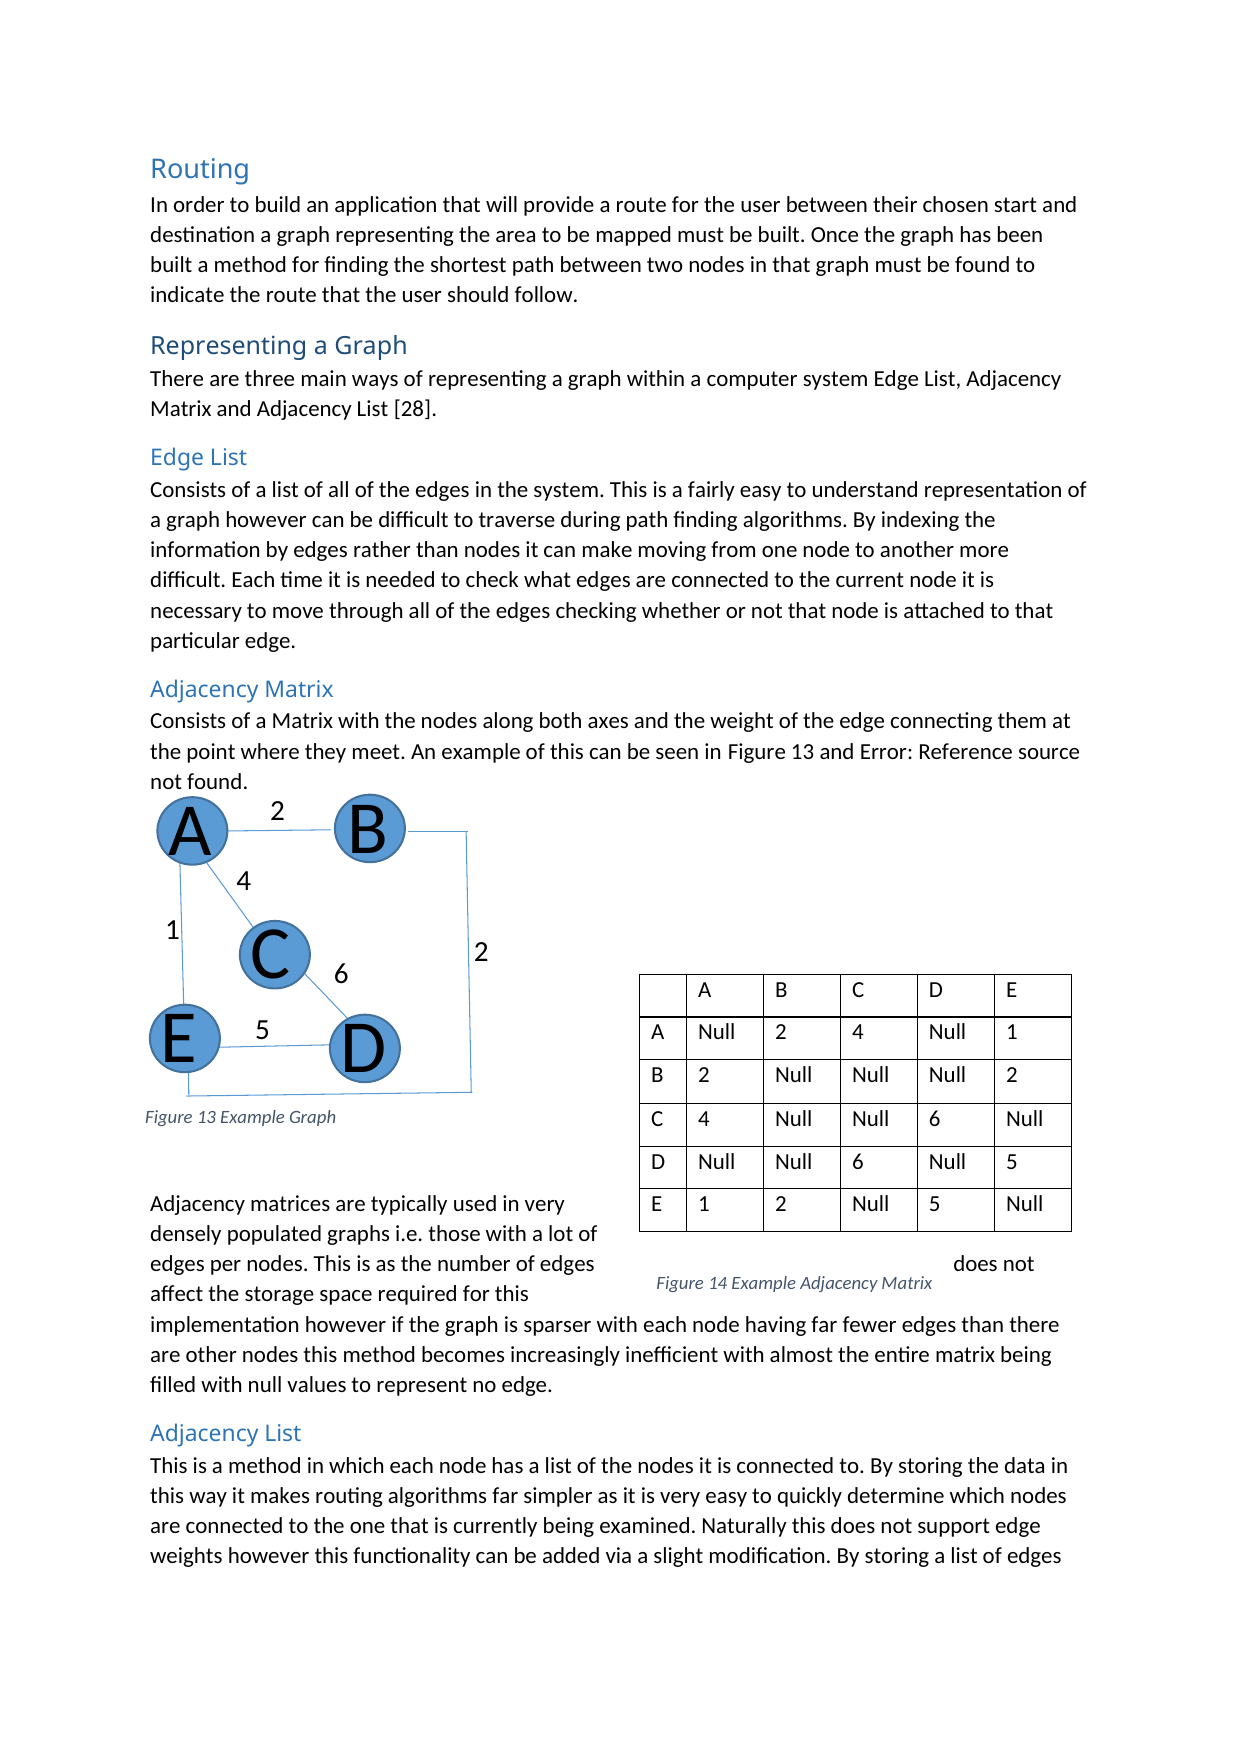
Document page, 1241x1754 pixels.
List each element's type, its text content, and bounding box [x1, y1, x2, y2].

table_cell Null [995, 1104, 1071, 1146]
table_cell 1 [687, 1189, 763, 1231]
table_cell 4 [687, 1104, 763, 1146]
table_cell Null [764, 1104, 840, 1146]
table_header D [918, 975, 994, 1016]
table_cell Null [918, 1147, 994, 1188]
subtitle Edge List [150, 441, 1090, 472]
table_cell 6 [841, 1147, 917, 1188]
table_header E [995, 975, 1071, 1016]
text There are three main ways of representing a graph within a computer system Edge List, Adjacency Matrix and Adjacency List. [150, 364, 1090, 422]
text Consists of a list of all of the edges in the system. This is a fairly easy to understand representation of a graph however can be difficult to traverse during path finding algorithms. By indexing the information by edges rather than nodes it can make moving from one node to another more difficult. Each time it is needed to check what edges are connected to the current node it is necessary to move through all of the edges checking whether or not that node is attached to that particular edge. [150, 475, 1090, 654]
table_cell D [640, 1147, 686, 1188]
table_cell Null [918, 1018, 994, 1059]
table_cell 4 [841, 1018, 917, 1059]
table_header [640, 975, 686, 1016]
subtitle Representing a Graph [150, 327, 1090, 361]
table_cell Null [687, 1147, 763, 1188]
text Adjacency matrices are typically used in very densely populated graphs i.e. those with a lot of edges per nodes. This is as the number of edges does not affect the storage space required for this implementation however if the graph is sparser with each node having far fewer edges than there are other nodes this method becomes increasingly inefficient with almost the entire matrix being filled with null values to represent no edge. [150, 1189, 1090, 1398]
table_cell Null [764, 1147, 840, 1188]
text Consists of a Matrix with the nodes along both axes and the weight of the edge connecting them at the point where they meet. An example of this can be seen in Figure 13 and Figure 14. [150, 707, 1090, 795]
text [150, 1451, 1090, 1569]
table_cell C [640, 1104, 686, 1146]
table_cell 6 [918, 1104, 994, 1146]
table_cell Null [995, 1189, 1071, 1231]
table_cell Null [918, 1060, 994, 1103]
table_cell Null [841, 1189, 917, 1231]
subtitle Routing [150, 150, 1090, 187]
table_cell A [640, 1018, 686, 1059]
table_cell 5 [995, 1147, 1071, 1188]
table_cell 5 [918, 1189, 994, 1231]
table_cell Null [841, 1104, 917, 1146]
table_cell 2 [764, 1189, 840, 1231]
table_cell Null [687, 1018, 763, 1059]
table_cell Null [764, 1060, 840, 1103]
table_cell B [640, 1060, 686, 1103]
table_header A [687, 975, 763, 1016]
table_header B [764, 975, 840, 1016]
table_cell 1 [995, 1018, 1071, 1059]
table_cell 2 [995, 1060, 1071, 1103]
text Figure 14 Example Adjacency Matrix [656, 1271, 934, 1294]
table_header C [841, 975, 917, 1016]
text In order to build an application that will provide a route for the user between their chosen start and destination a graph representing the area to be mapped must be built. Once the graph has been built a method for finding the shortest path between two nodes in that graph must be found to indicate the route that the user should follow. [150, 190, 1090, 308]
table_cell 2 [764, 1018, 840, 1059]
table_cell E [640, 1189, 686, 1231]
subtitle Adjacency Matrix [150, 673, 1090, 704]
table_cell Null [841, 1060, 917, 1103]
subtitle Adjacency List [150, 1417, 1090, 1448]
table_cell 2 [687, 1060, 763, 1103]
